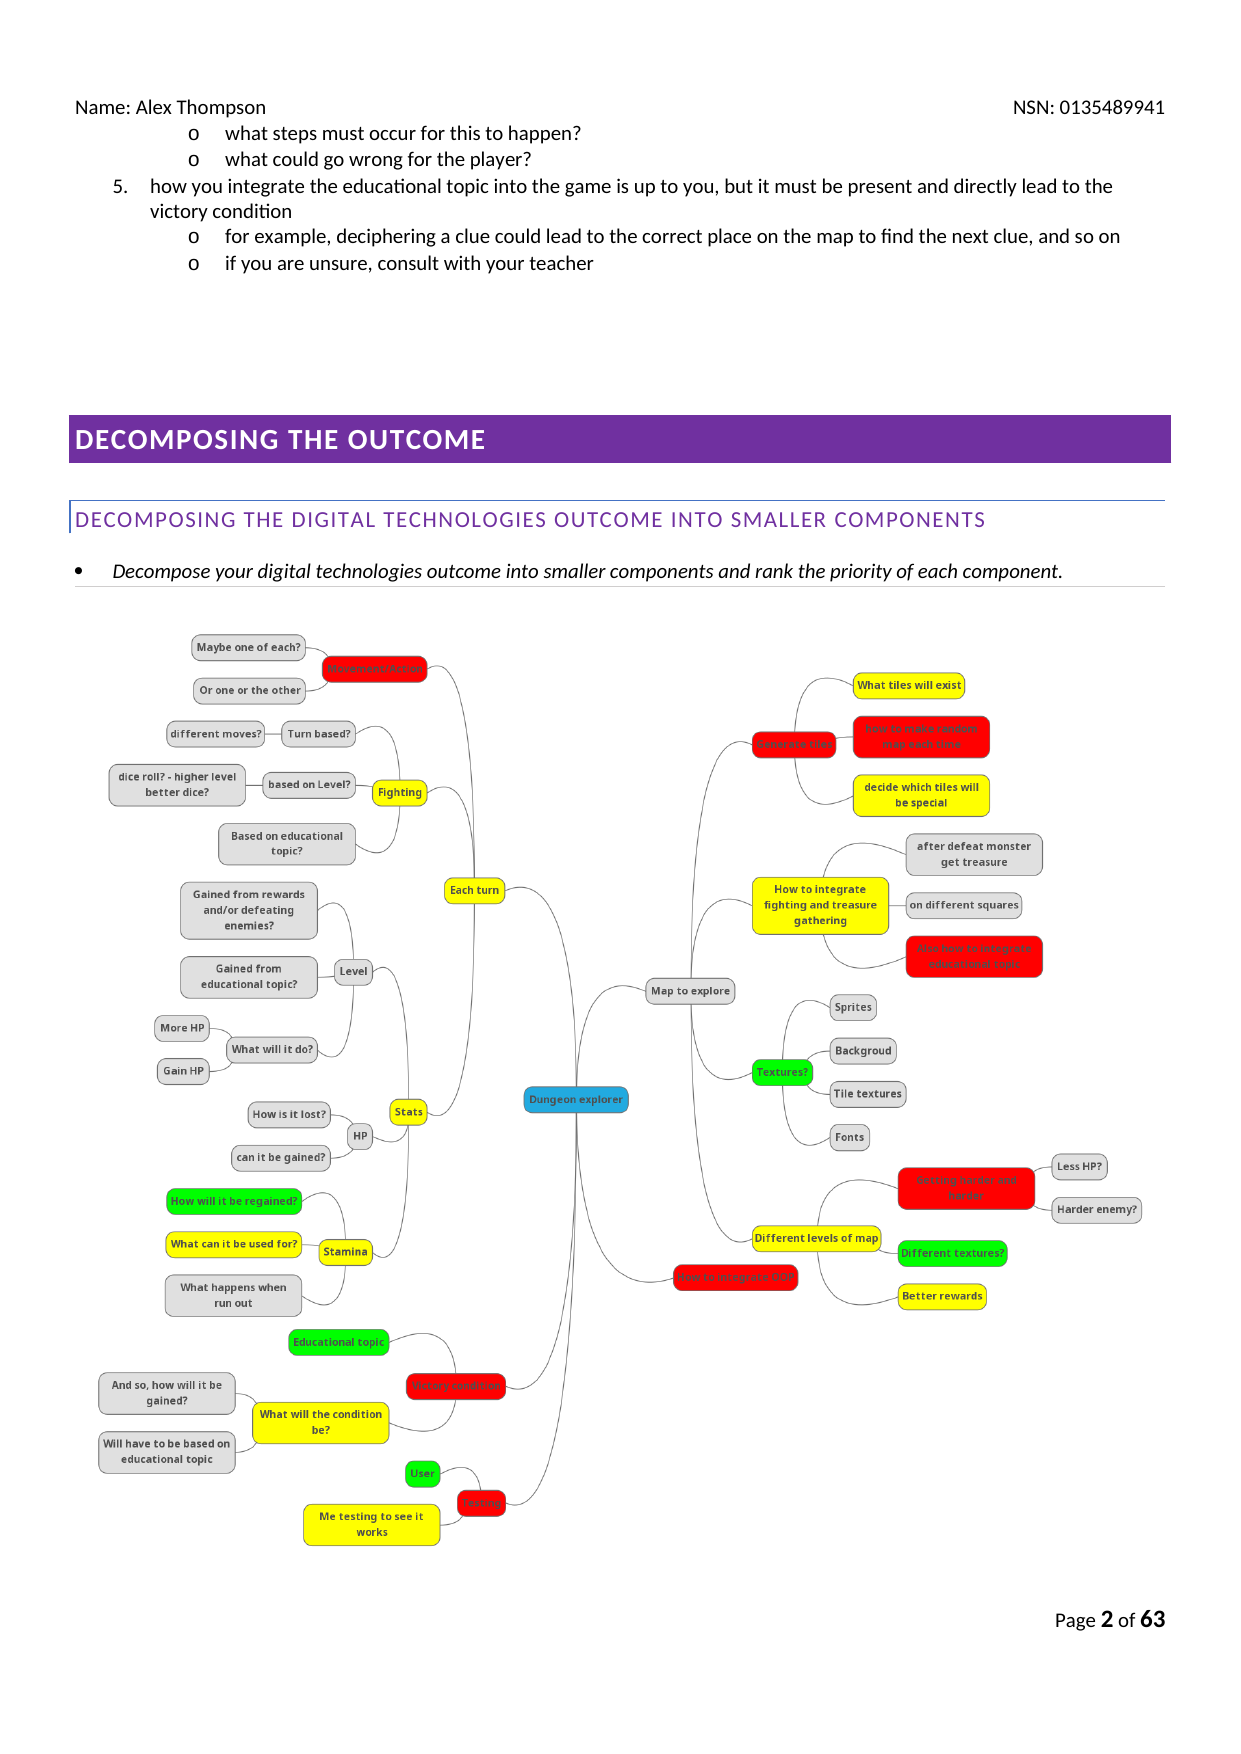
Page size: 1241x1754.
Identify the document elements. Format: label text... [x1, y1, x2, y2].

list if you are unsure, consult with your teacher [187, 250, 1165, 277]
picture [75, 612, 1166, 1570]
list how you integrate the educational topic into the game is up to you, but it must be present and directly lead to the victory condition [112, 173, 1165, 224]
list for example, deciphering a clue could lead to the correct place on the map to find the next clue, and so on [187, 224, 1165, 250]
text Decompose your digital technologies outcome into smaller components and rank the priority of each component. [75, 558, 1165, 586]
list what could go wrong for the player? [187, 146, 1165, 173]
subtitle Decomposing the digital technologies outcome into smaller components [71, 501, 1165, 533]
subtitle Decomposing the outcome [75, 421, 1165, 457]
list what steps must occur for this to happen? [187, 120, 1165, 146]
